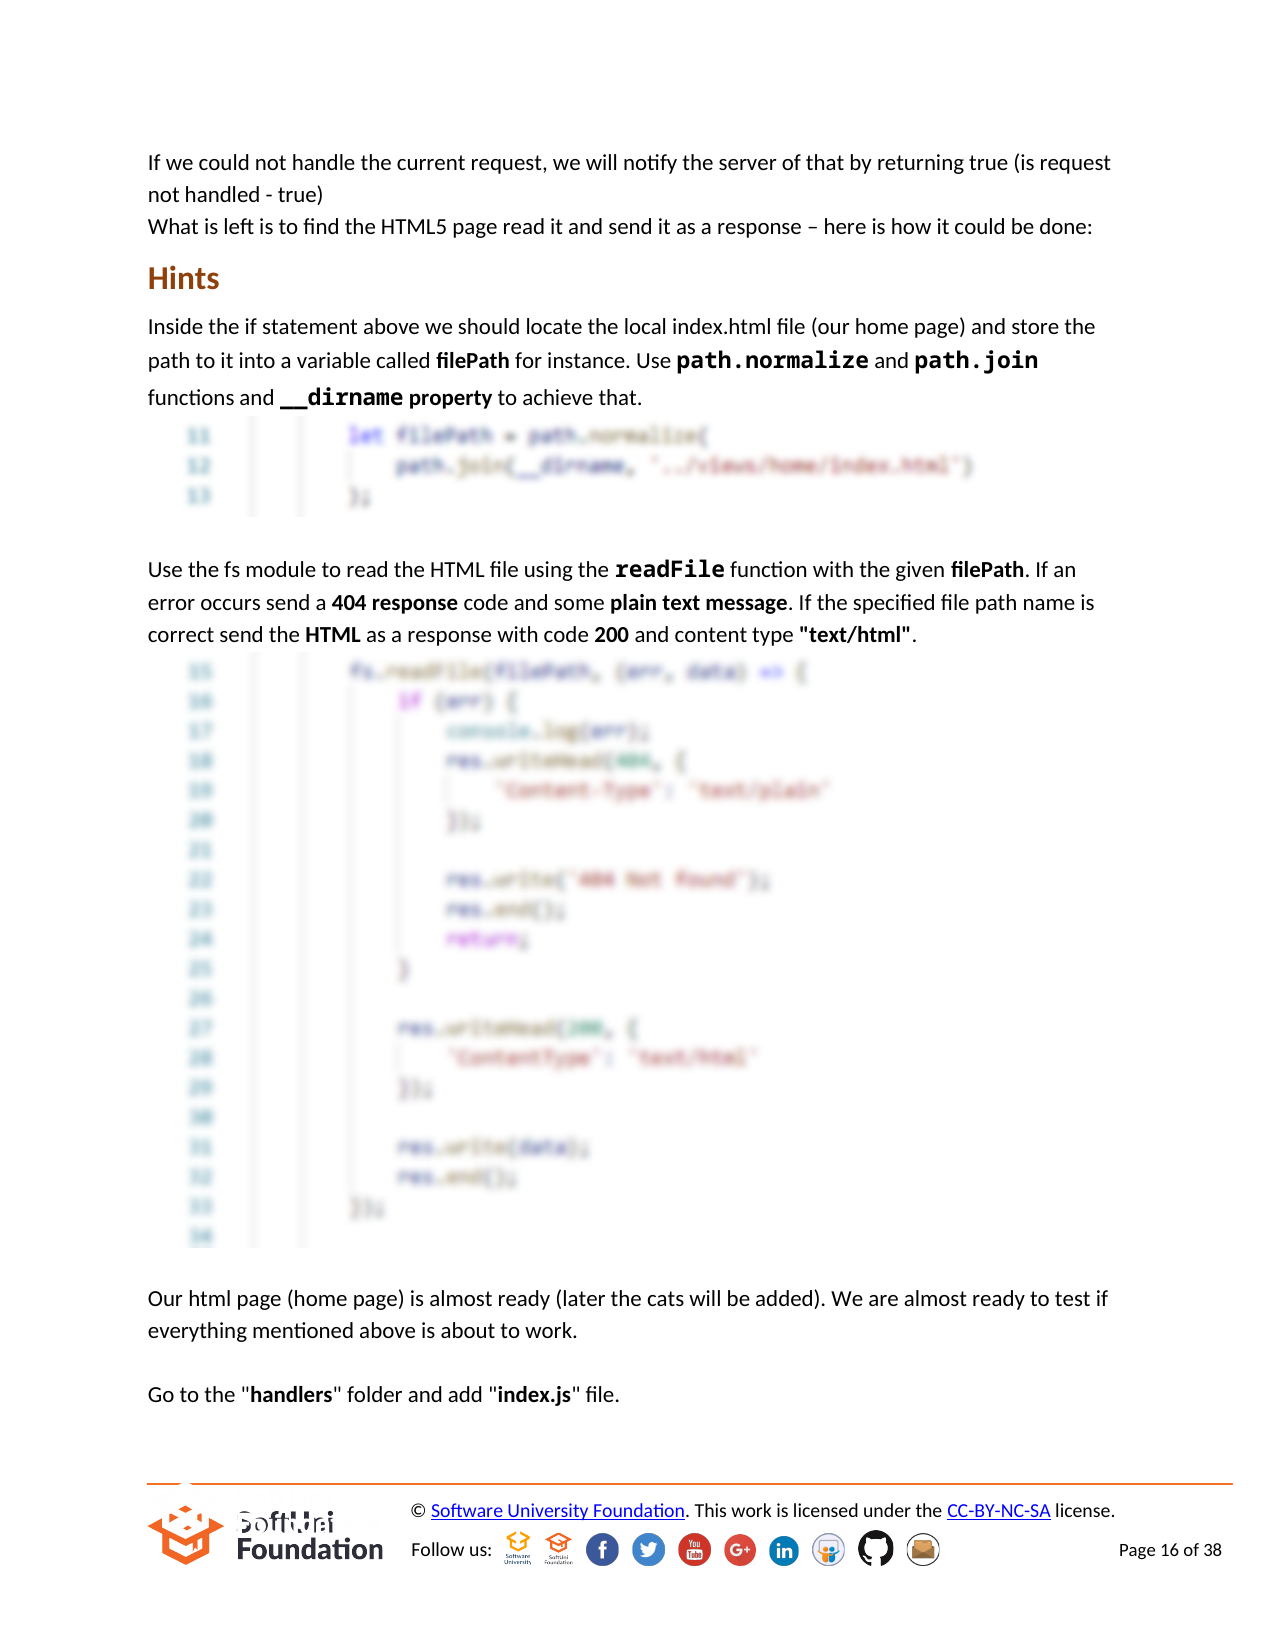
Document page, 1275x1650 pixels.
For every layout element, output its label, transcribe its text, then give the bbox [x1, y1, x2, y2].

picture [769, 1536, 778, 1545]
picture [858, 1530, 894, 1566]
picture [632, 1533, 665, 1566]
picture [906, 1533, 940, 1566]
picture [147, 1481, 383, 1565]
list Our html page (home page) is almost ready (later the cats will be added). We are almost ready to test if everything mentioned above is about to work. [148, 1284, 1127, 1344]
picture [544, 1533, 573, 1566]
picture [812, 1533, 845, 1566]
list If we could not handle the current request, we will notify the server of that by returning true (is request not handled - true) [148, 148, 1127, 208]
picture [586, 1533, 619, 1566]
picture [790, 1557, 799, 1566]
list What is left is to find the HTML5 page read it and send it as a response – here is how it could be done: [148, 212, 1127, 240]
picture [147, 652, 935, 1248]
picture [724, 1534, 756, 1566]
picture [790, 1536, 799, 1545]
picture [504, 1531, 532, 1566]
list Go to the "handlers" folder and add "index.js" file. [148, 1380, 1127, 1408]
list Use the fs module to read the HTML file using the readFile function with the given filePath. If an error occurs send a 404 response code and some plain text message. If the specified file path name is correct send the HTML as a response with code 200 and content type "text/html". [148, 553, 1127, 648]
picture [769, 1557, 778, 1566]
list Inside the if statement above we should locate the local index.html file (our home page) and store the path to it into a variable called filePath for instance. Use path.normalize and path.join functions and __dirname property to achieve that. [148, 312, 1127, 412]
picture [783, 1548, 792, 1557]
picture [678, 1533, 711, 1566]
subtitle Hints [148, 257, 1127, 297]
picture [147, 416, 1004, 517]
